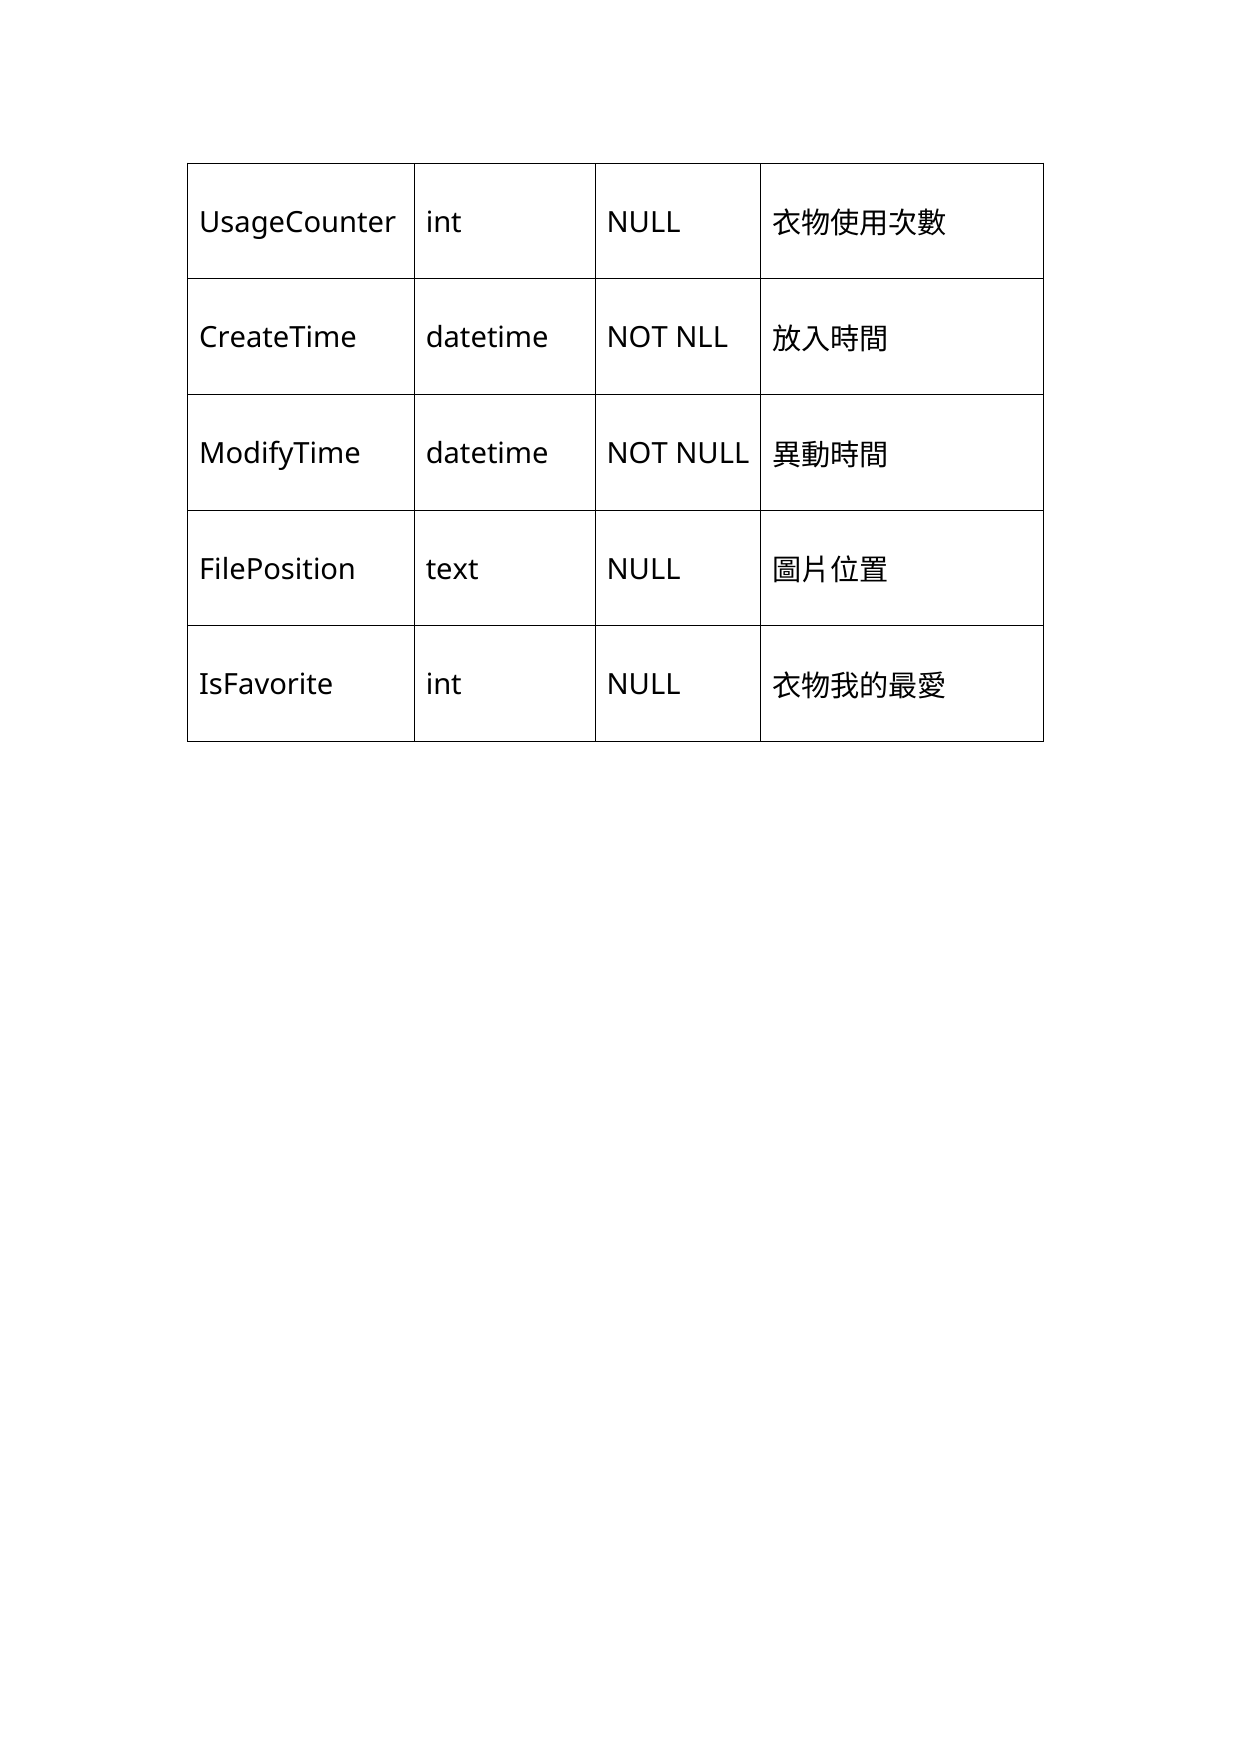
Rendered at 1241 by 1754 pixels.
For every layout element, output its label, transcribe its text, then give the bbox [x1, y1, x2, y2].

table_cell 異動時間 [761, 395, 1043, 509]
table_cell text [415, 511, 595, 625]
table_cell UsageCounter [188, 164, 414, 278]
table_cell NULL [596, 511, 760, 625]
table_cell datetime [415, 395, 595, 509]
table_cell 衣物使用次數 [761, 164, 1043, 278]
table_cell ModifyTime [188, 395, 414, 509]
table_cell int [415, 626, 595, 741]
table_cell NULL [596, 626, 760, 741]
table_cell int [415, 164, 595, 278]
table_cell NULL [596, 164, 760, 278]
table_cell CreateTime [188, 279, 414, 394]
table_cell datetime [415, 279, 595, 394]
table_cell FilePosition [188, 511, 414, 625]
table_cell NOT NULL [596, 395, 760, 509]
table_cell 圖片位置 [761, 511, 1043, 625]
table_cell 放入時間 [761, 279, 1043, 394]
table_cell NOT NLL [596, 279, 760, 394]
table_cell 衣物我的最愛 [761, 626, 1043, 741]
table_cell IsFavorite [188, 626, 414, 741]
